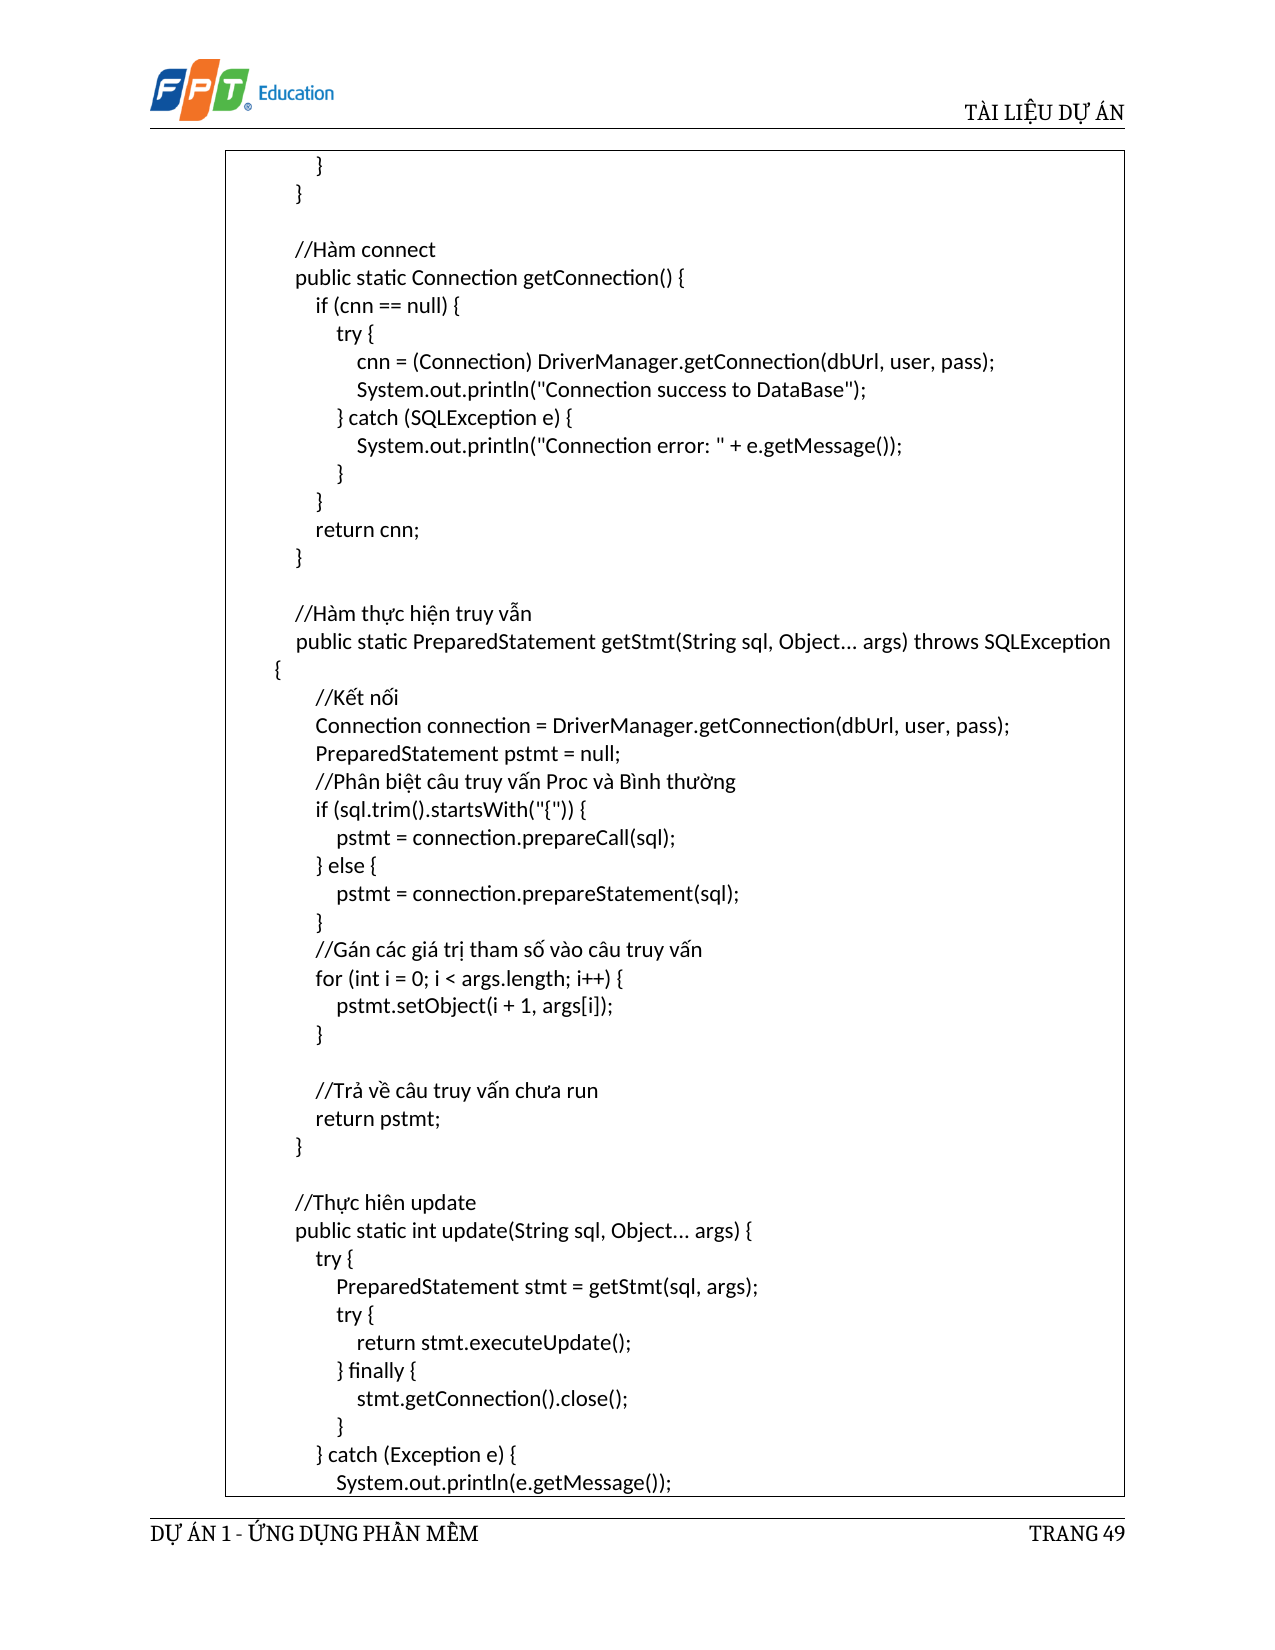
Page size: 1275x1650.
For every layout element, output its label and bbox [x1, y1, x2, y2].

picture [150, 59, 336, 121]
table_header [226, 151, 1124, 1496]
